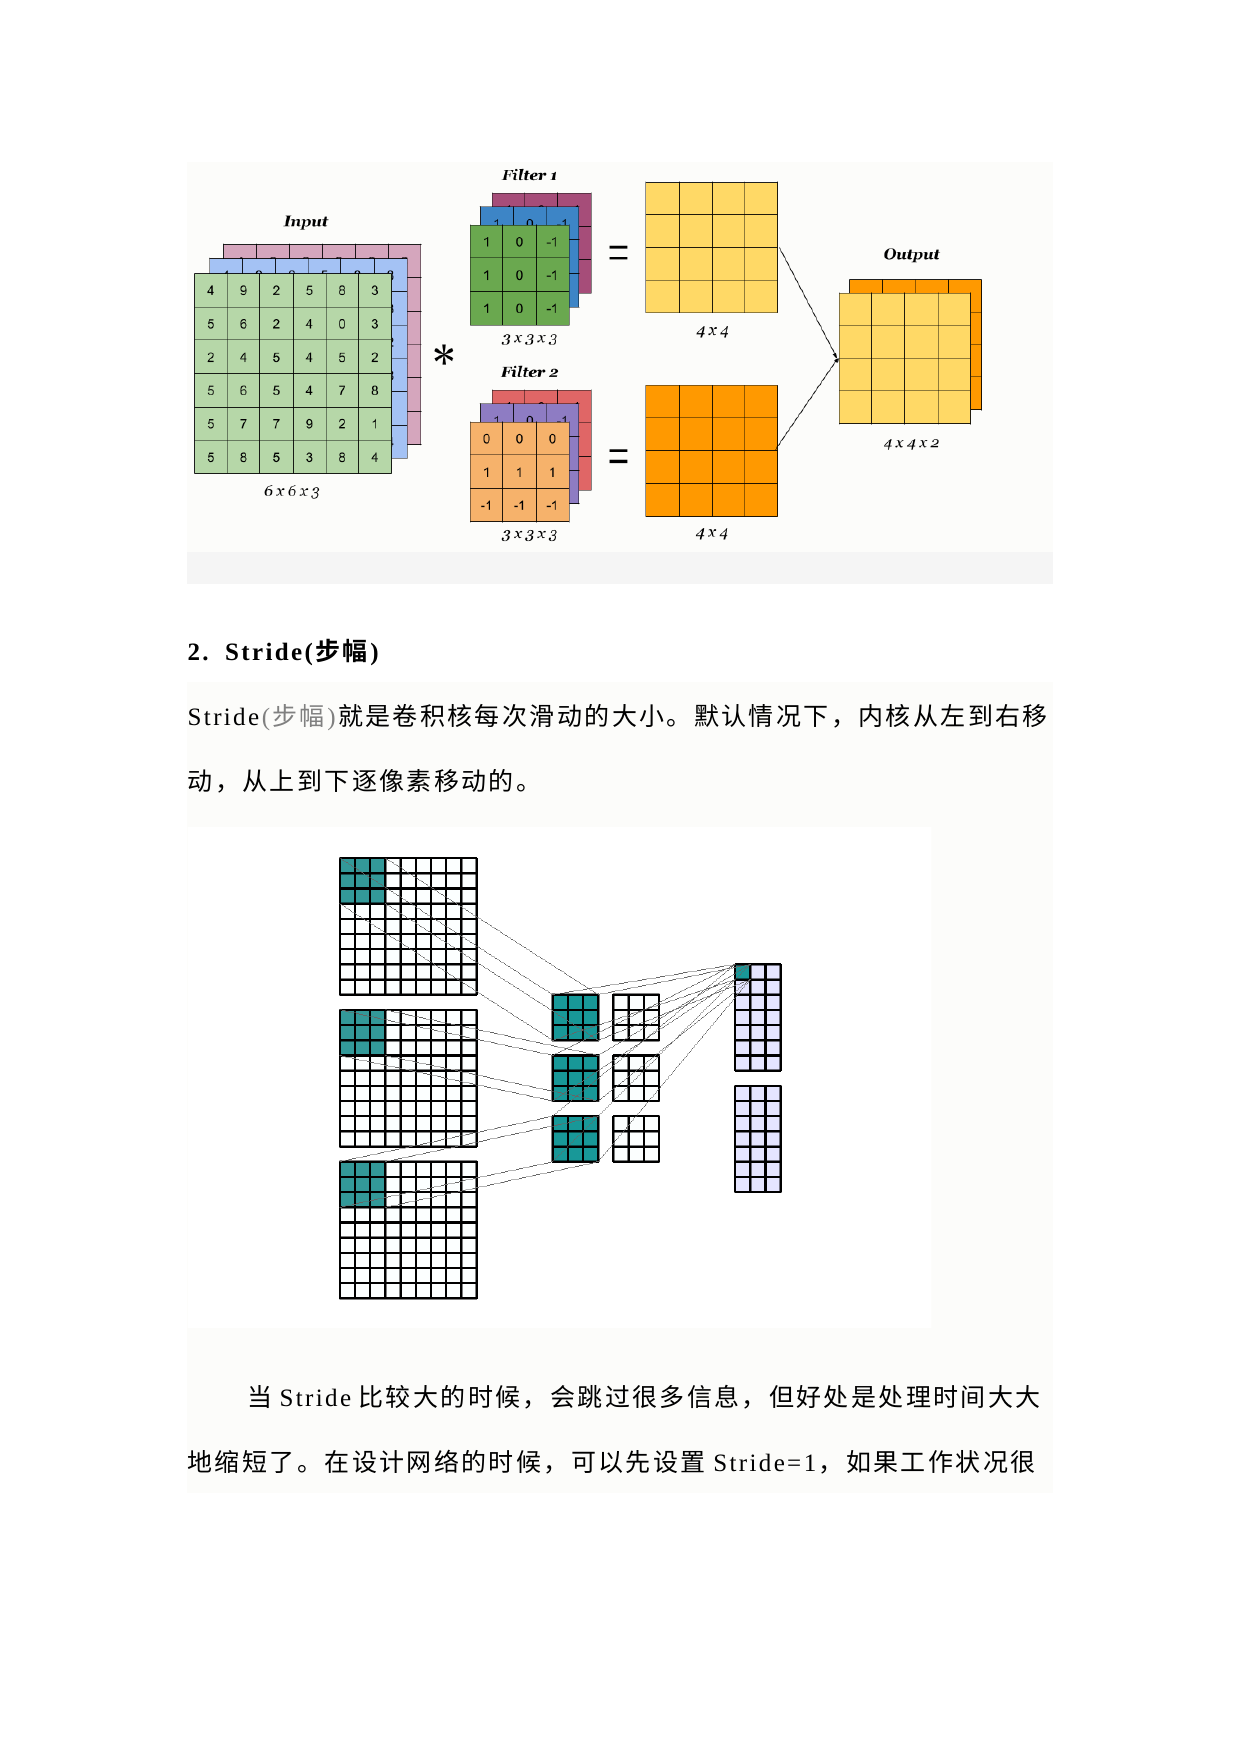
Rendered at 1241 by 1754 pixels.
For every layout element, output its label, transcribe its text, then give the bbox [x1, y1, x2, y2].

picture [187, 162, 988, 546]
list Stride(步幅) [187, 617, 1053, 682]
picture [187, 827, 932, 1328]
text Stride(步幅)就是卷积核每次滑动的大小。默认情况下，内核从左到右移动，从上到下逐像素移动的。 [187, 682, 1053, 812]
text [187, 1363, 1053, 1493]
